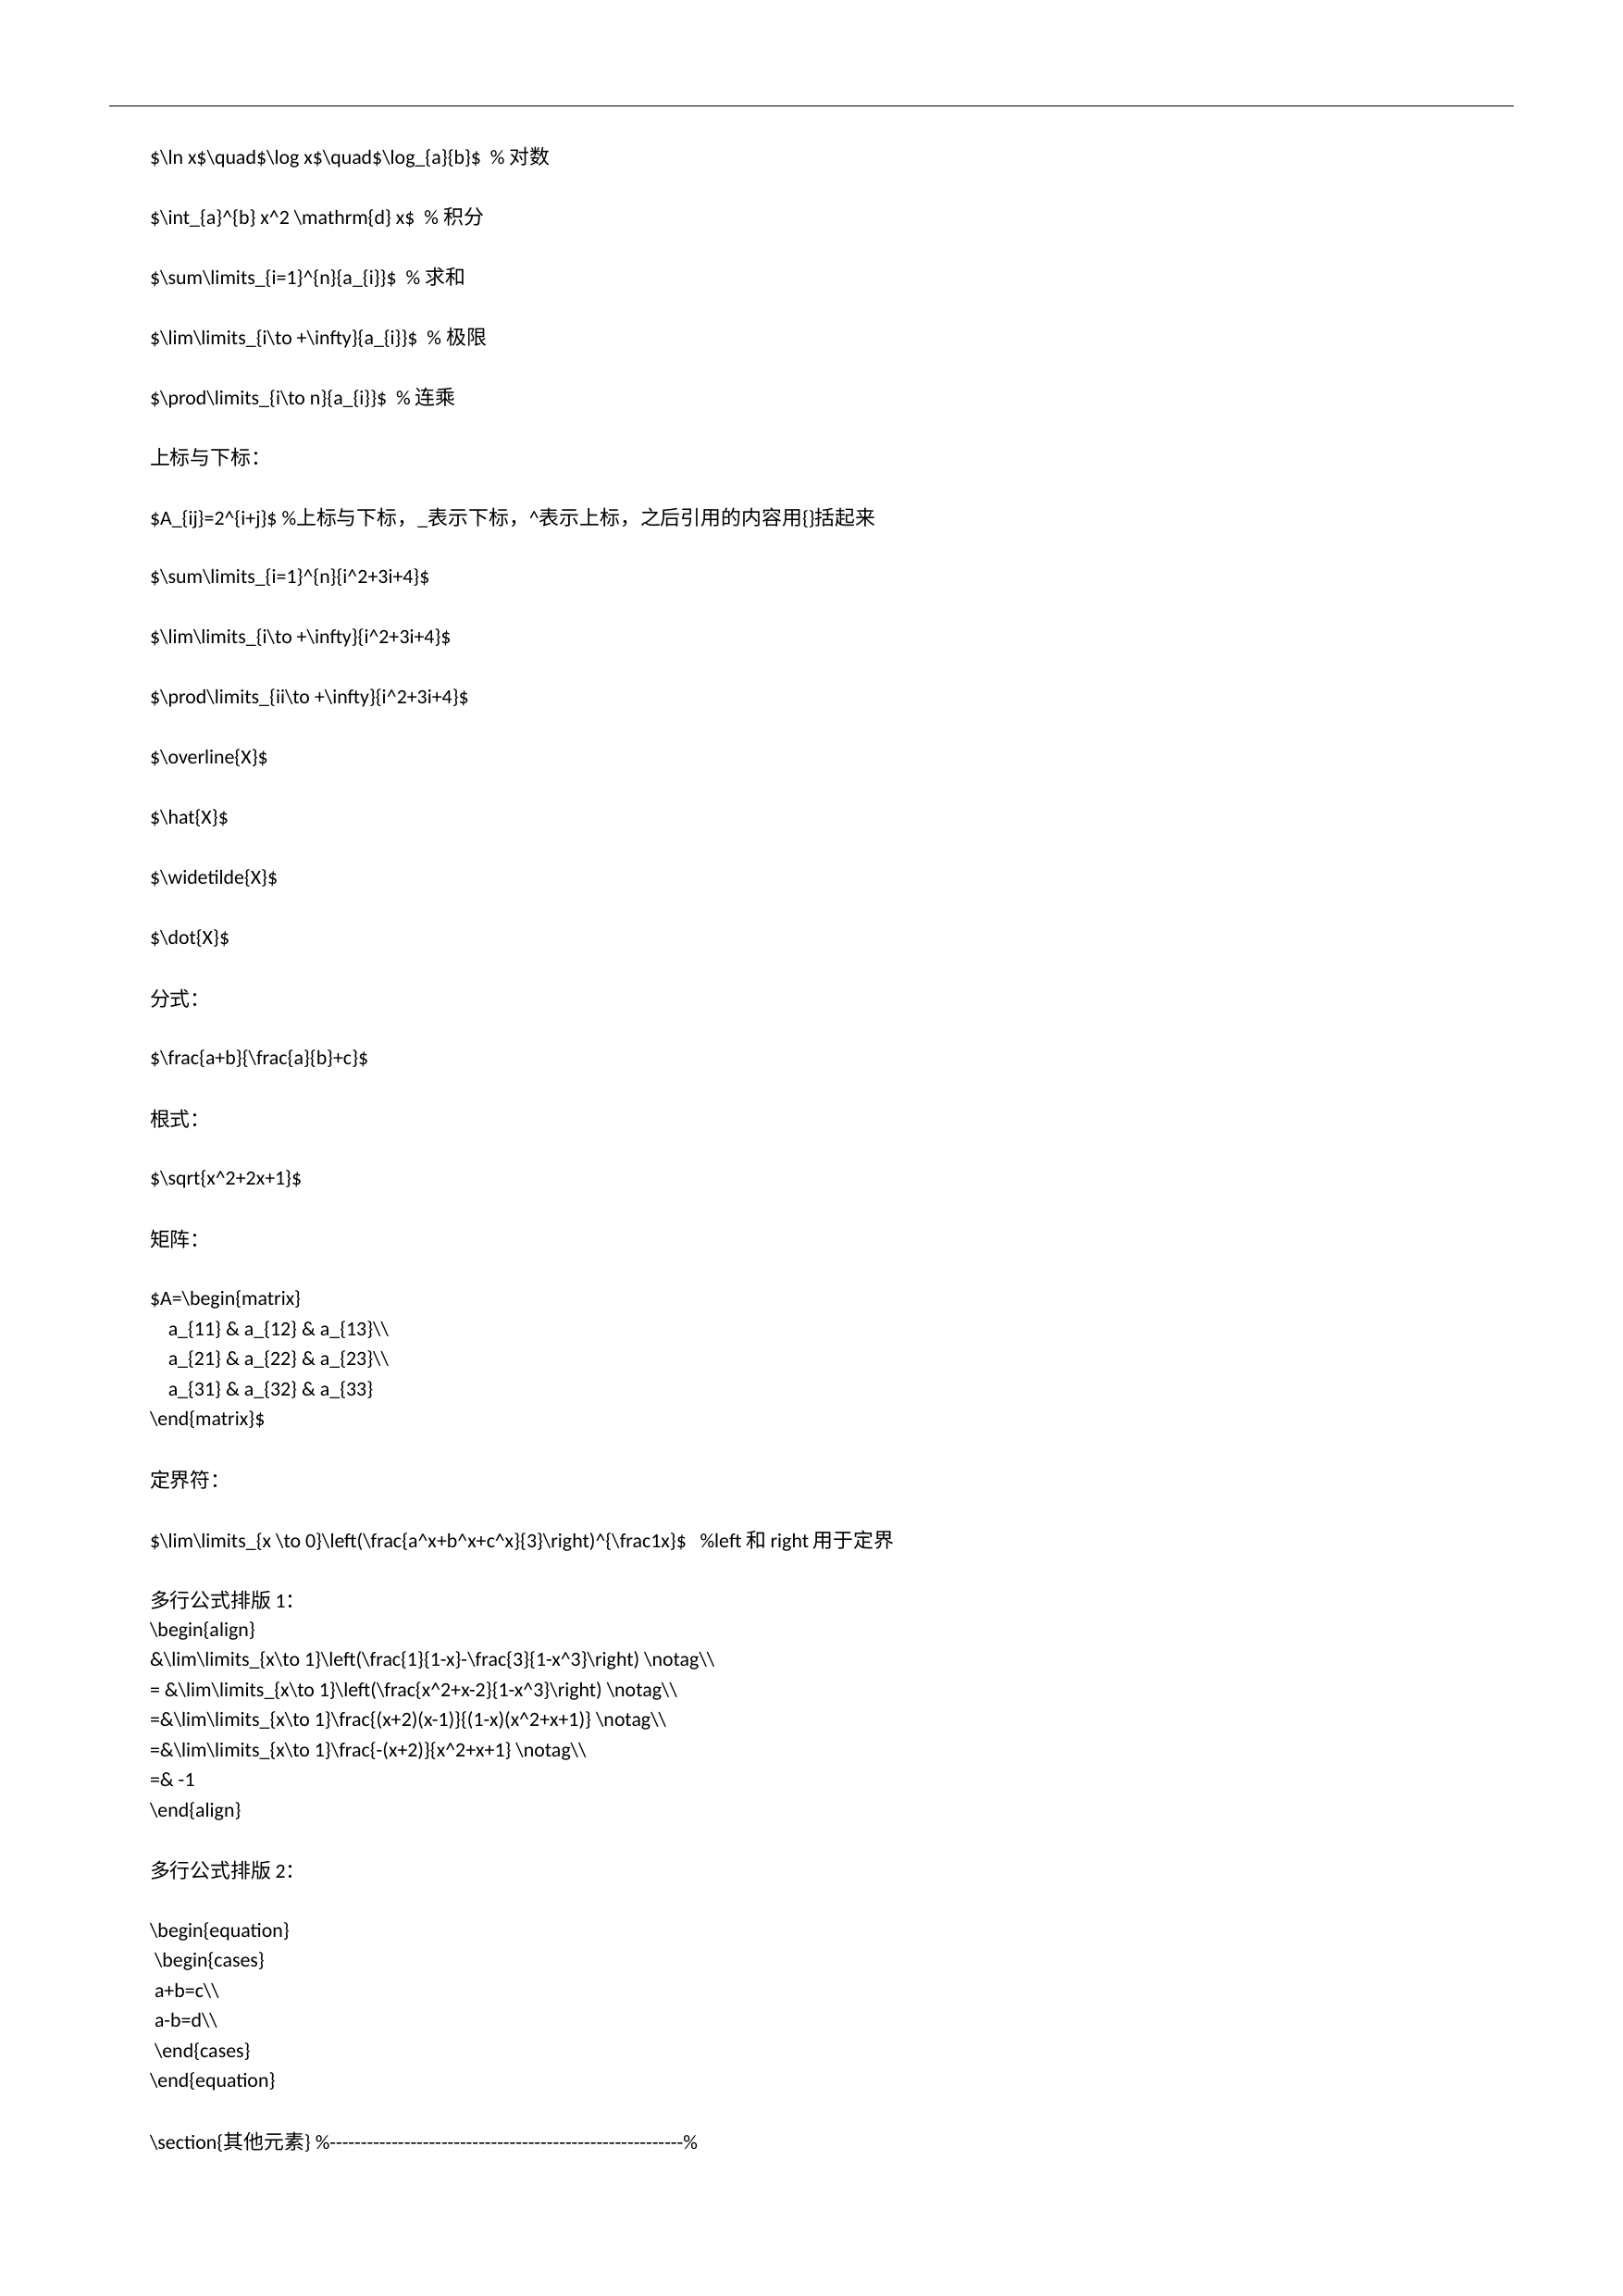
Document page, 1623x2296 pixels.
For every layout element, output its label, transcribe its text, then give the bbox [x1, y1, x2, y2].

text =&\lim\limits_{x\to 1}\frac{-(x+2)}{x^2+x+1} \notag\\ [109, 1734, 1514, 1764]
text 根式： [109, 1102, 1514, 1133]
text $\dot{X}$ [109, 922, 1514, 952]
text \end{equation} [109, 2065, 1514, 2095]
text $A=\begin{matrix} [109, 1283, 1514, 1313]
text \begin{align} [109, 1614, 1514, 1644]
text $\widetilde{X}$ [109, 862, 1514, 892]
text a-b=d\\ [109, 2004, 1514, 2035]
text $\lim\limits_{i\to +\infty}{i^2+3i+4}$ [109, 621, 1514, 652]
text 矩阵： [109, 1222, 1514, 1253]
text $\prod\limits_{i\to n}{a_{i}}$ % 连乘 [109, 380, 1514, 411]
text 多行公式排版2： [109, 1855, 1514, 1884]
text 定界符： [109, 1463, 1514, 1494]
text a+b=c\\ [109, 1975, 1514, 2004]
text \begin{cases} [109, 1944, 1514, 1975]
text 分式： [109, 982, 1514, 1012]
text \end{cases} [109, 2035, 1514, 2065]
text =& -1 [109, 1764, 1514, 1794]
text $\frac{a+b}{\frac{a}{b}+c}$ [109, 1042, 1514, 1073]
text &\lim\limits_{x\to 1}\left(\frac{1}{1-x}-\frac{3}{1-x^3}\right) \notag\\ [109, 1644, 1514, 1674]
text =&\lim\limits_{x\to 1}\frac{(x+2)(x-1)}{(1-x)(x^2+x+1)} \notag\\ [109, 1704, 1514, 1734]
text $\overline{X}$ [109, 741, 1514, 772]
text a_{31} & a_{32} & a_{33} [109, 1373, 1514, 1403]
text 多行公式排版1： [109, 1583, 1514, 1614]
text $\sum\limits_{i=1}^{n}{a_{i}}$ % 求和 [109, 260, 1514, 291]
text $\sum\limits_{i=1}^{n}{i^2+3i+4}$ [109, 561, 1514, 591]
text $\prod\limits_{ii\to +\infty}{i^2+3i+4}$ [109, 681, 1514, 712]
text $\sqrt{x^2+2x+1}$ [109, 1162, 1514, 1193]
text \end{matrix}$ [109, 1403, 1514, 1433]
text a_{11} & a_{12} & a_{13}\\ [109, 1313, 1514, 1343]
text \section{其他元素} %---------------------------------------------------------% [109, 2125, 1514, 2155]
text a_{21} & a_{22} & a_{23}\\ [109, 1343, 1514, 1373]
text $\hat{X}$ [109, 801, 1514, 832]
text $\ln x$\quad$\log x$\quad$\log_{a}{b}$ % 对数 [109, 140, 1514, 170]
text \begin{equation} [109, 1915, 1514, 1944]
text $\lim\limits_{x \to 0}\left(\frac{a^x+b^x+c^x}{3}\right)^{\frac1x}$ %left和right用于定界 [109, 1523, 1514, 1554]
text $A_{ij}=2^{i+j}$ %上标与下标，_表示下标，^表示上标，之后引用的内容用{}括起来 [109, 501, 1514, 531]
text \end{align} [109, 1794, 1514, 1824]
text $\lim\limits_{i\to +\infty}{a_{i}}$ % 极限 [109, 320, 1514, 351]
text = &\lim\limits_{x\to 1}\left(\frac{x^2+x-2}{1-x^3}\right) \notag\\ [109, 1674, 1514, 1704]
text 上标与下标： [109, 441, 1514, 471]
text $\int_{a}^{b} x^2 \mathrm{d} x$ % 积分 [109, 200, 1514, 230]
